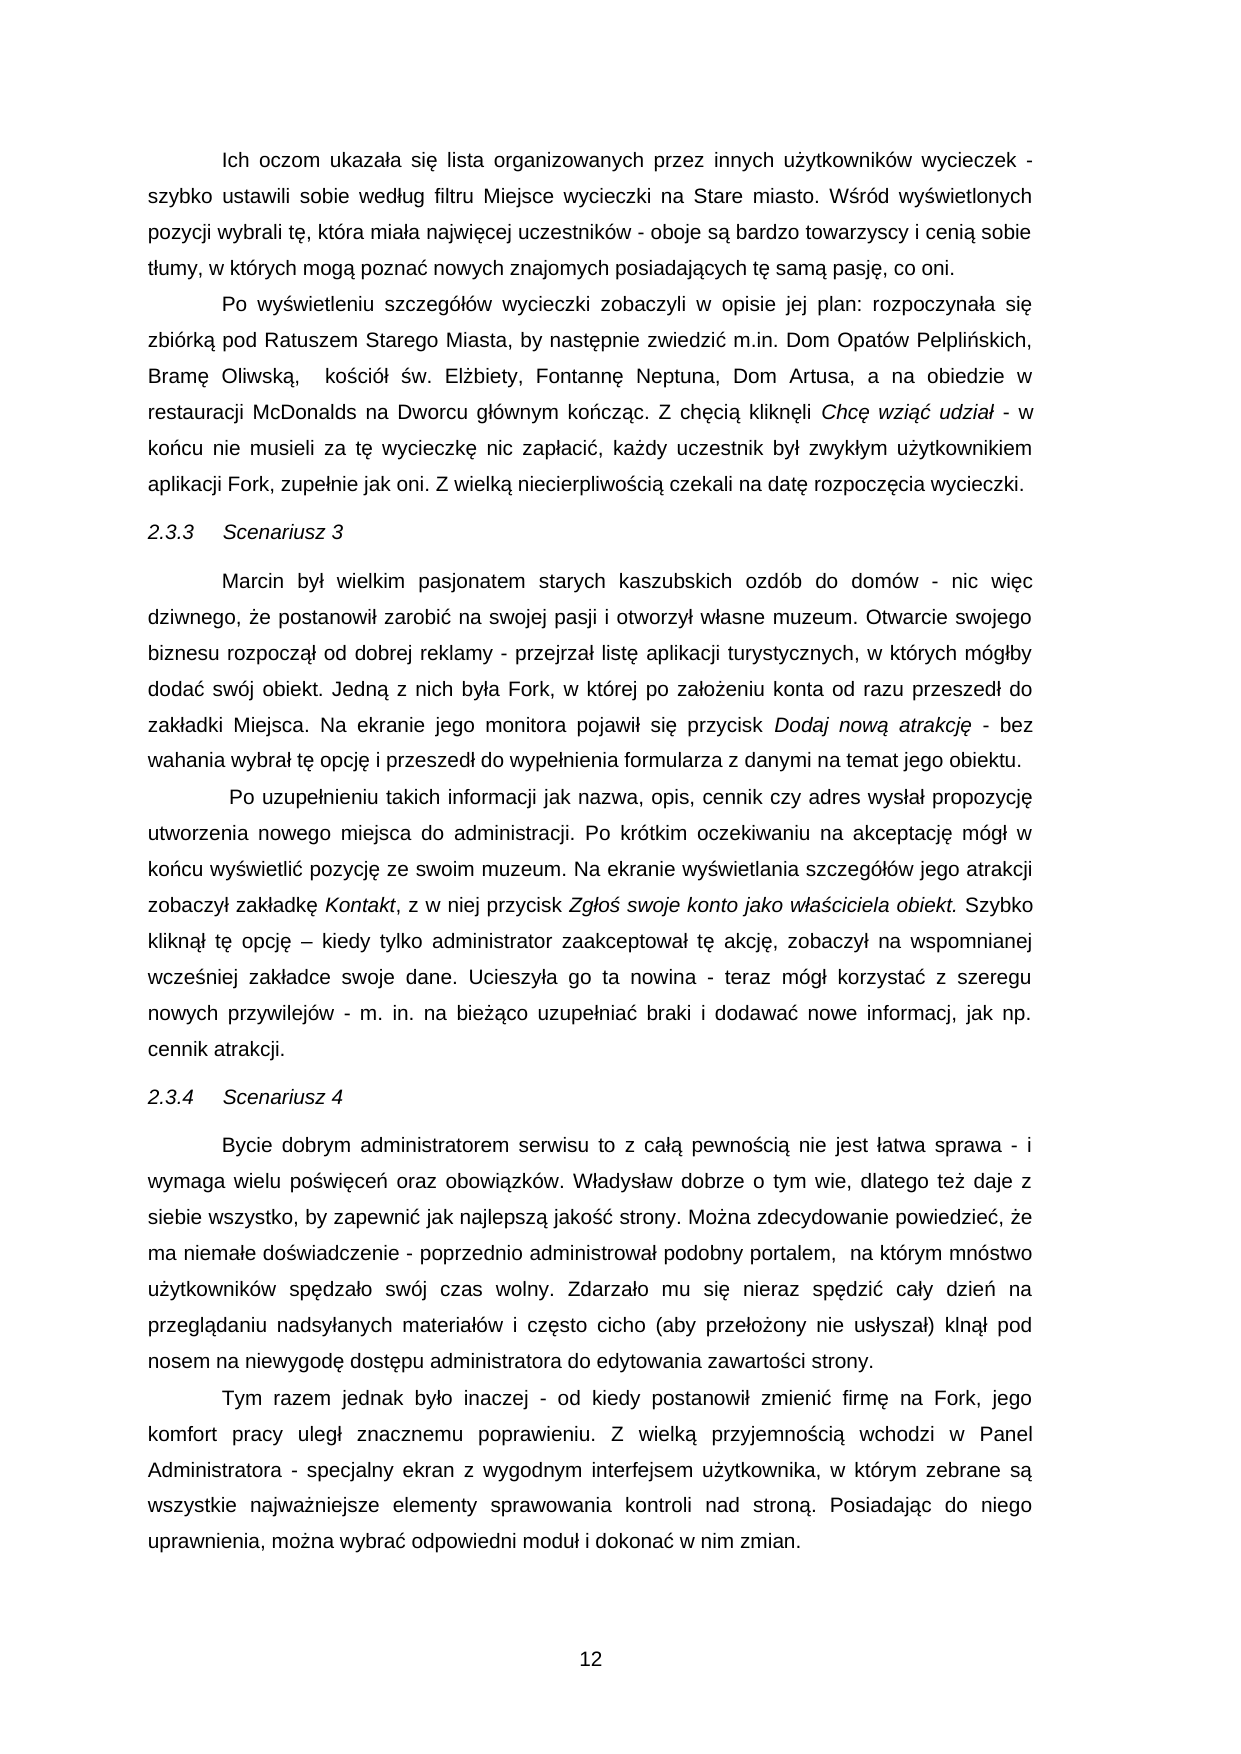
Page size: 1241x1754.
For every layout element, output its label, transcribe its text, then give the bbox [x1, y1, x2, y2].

text Po wyświetleniu szczegółów wycieczki zobaczyli w opisie jej plan: rozpoczynała się zbiórką pod Ratuszem Starego Miasta, by następnie zwiedzić m.in. Dom Opatów Pelplińskich, Bramę Oliwską, kościół św. Elżbiety, Fontannę Neptuna, Dom Artusa, a na obiedzie w restauracji McDonalds na Dworcu głównym kończąc. Z chęcią kliknęli Chcę wziąć udział - w końcu nie musieli za tę wycieczkę nic zapłacić, każdy uczestnik był zwykłym użytkownikiem aplikacji Fork, zupełnie jak oni. Z wielką niecierpliwością czekali na datę rozpoczęcia wycieczki. [148, 292, 1033, 496]
text Po uzupełnieniu takich informacji jak nazwa, opis, cennik czy adres wysłał propozycję utworzenia nowego miejsca do administracji. Po krótkim oczekiwaniu na akceptację mógł w końcu wyświetlić pozycję ze swoim muzeum. Na ekranie wyświetlania szczegółów jego atrakcji zobaczył zakładkę Kontakt, z w niej przycisk Zgłoś swoje konto jako właściciela obiekt. Szybko kliknął tę opcję – kiedy tylko administrator zaakceptował tę akcję, zobaczył na wspomnianej wcześniej zakładce swoje dane. Ucieszyła go ta nowina - teraz mógł korzystać z szeregu nowych przywilejów - m. in. na bieżąco uzupełniać braki i dodawać nowe informacj, jak np. cennik atrakcji. [148, 785, 1033, 1060]
text Marcin był wielkim pasjonatem starych kaszubskich ozdób do domów - nic więc dziwnego, że postanowił zarobić na swojej pasji i otworzył własne muzeum. Otwarcie swojego biznesu rozpoczął od dobrej reklamy - przejrzał listę aplikacji turystycznych, w których mógłby dodać swój obiekt. Jedną z nich była Fork, w której po założeniu konta od razu przeszedł do zakładki Miejsca. Na ekranie jego monitora pojawił się przycisk Dodaj nową atrakcję - bez wahania wybrał tę opcję i przeszedł do wypełnienia formularza z danymi na temat jego obiektu. [148, 569, 1033, 772]
text Tym razem jednak było inaczej - od kiedy postanowił zmienić firmę na Fork, jego komfort pracy uległ znacznemu poprawieniu. Z wielką przyjemnością wchodzi w Panel Administratora - specjalny ekran z wygodnym interfejsem użytkownika, w którym zebrane są wszystkie najważniejsze elementy sprawowania kontroli nad stroną. Posiadając do niego uprawnienia, można wybrać odpowiedni moduł i dokonać w nim zmian. [148, 1386, 1033, 1553]
subtitle Scenariusz 3 [148, 520, 1033, 544]
text Ich oczom ukazała się lista organizowanych przez innych użytkowników wycieczek - szybko ustawili sobie według filtru Miejsce wycieczki na Stare miasto. Wśród wyświetlonych pozycji wybrali tę, która miała najwięcej uczestników - oboje są bardzo towarzyscy i cenią sobie tłumy, w których mogą poznać nowych znajomych posiadających tę samą pasję, co oni. [148, 148, 1033, 279]
subtitle Scenariusz 4 [148, 1085, 1033, 1109]
text Bycie dobrym administratorem serwisu to z całą pewnością nie jest łatwa sprawa - i wymaga wielu poświęceń oraz obowiązków. Władysław dobrze o tym wie, dlatego też daje z siebie wszystko, by zapewnić jak najlepszą jakość strony. Można zdecydowanie powiedzieć, że ma niemałe doświadczenie - poprzednio administrował podobny portalem, na którym mnóstwo użytkowników spędzało swój czas wolny. Zdarzało mu się nieraz spędzić cały dzień na przeglądaniu nadsyłanych materiałów i często cicho (aby przełożony nie usłyszał) klnął pod nosem na niewygodę dostępu administratora do edytowania zawartości strony. [148, 1133, 1033, 1373]
